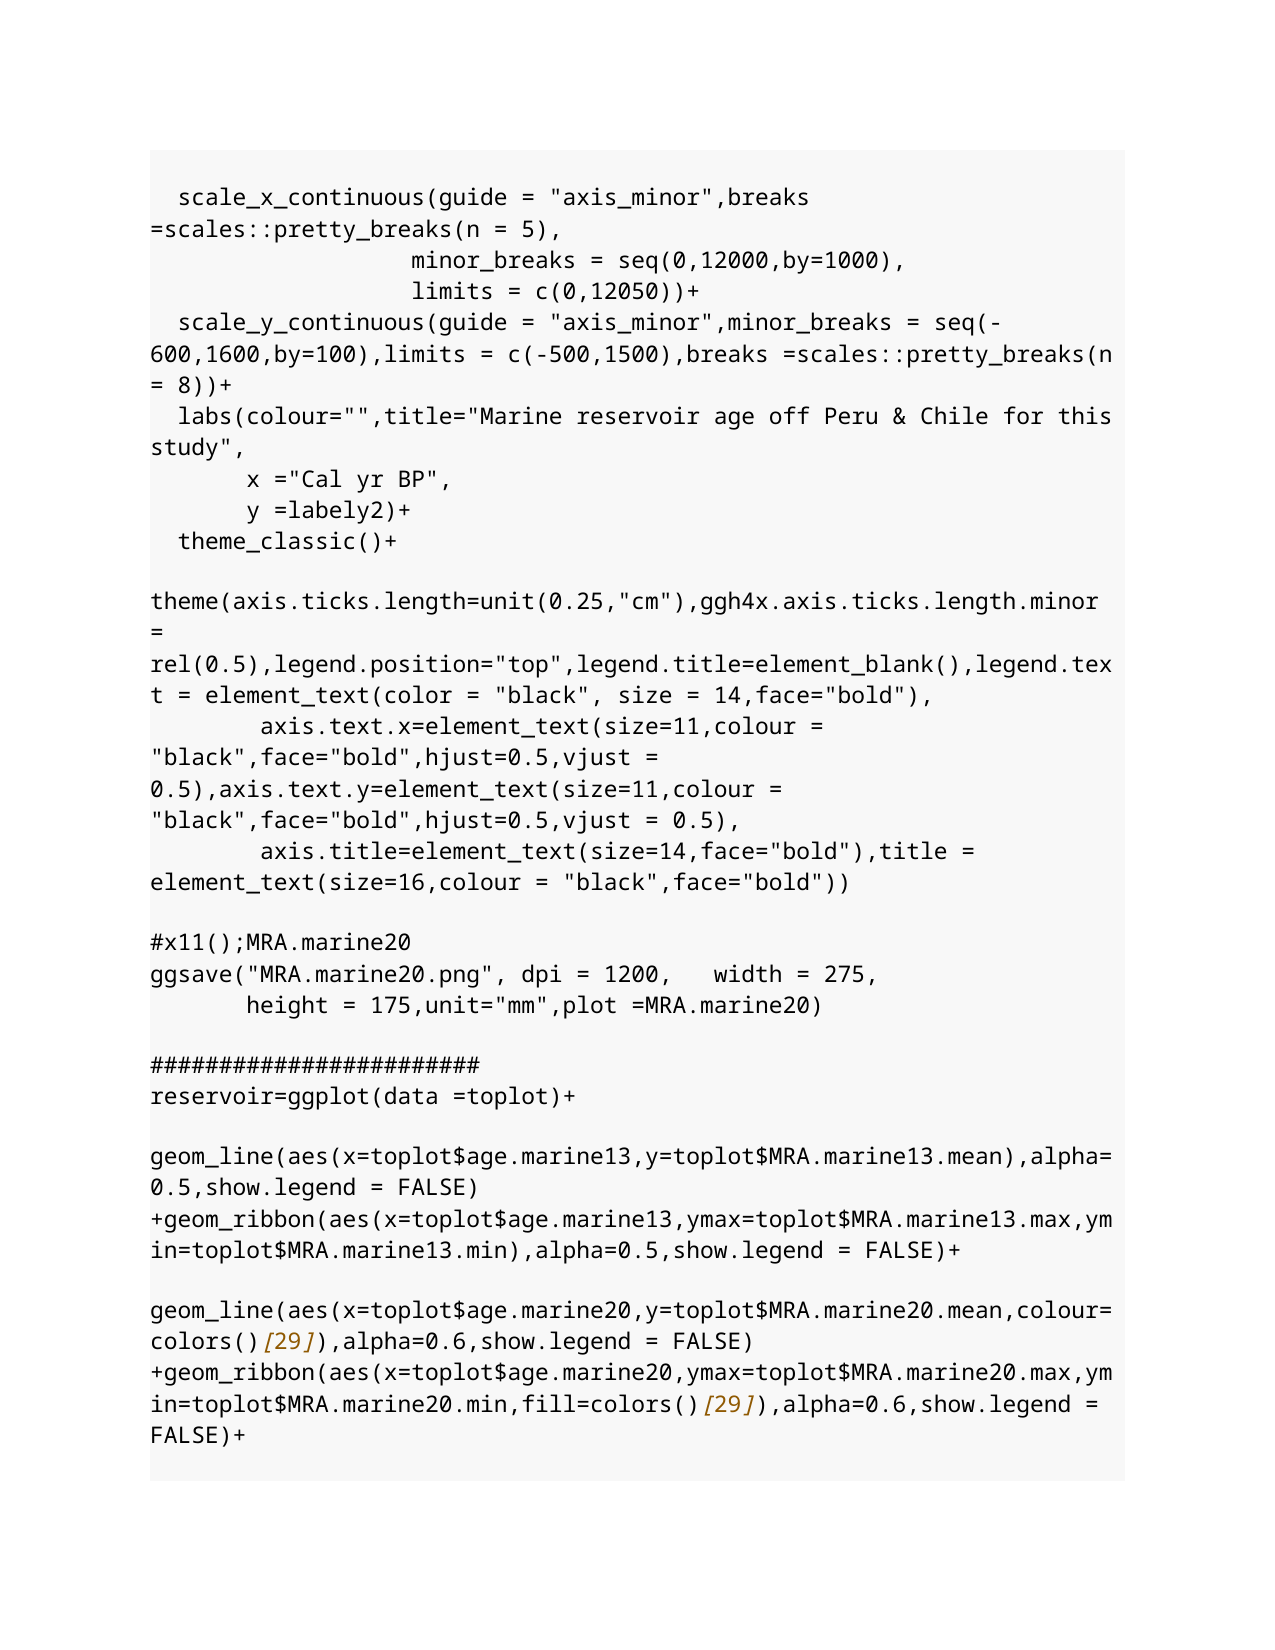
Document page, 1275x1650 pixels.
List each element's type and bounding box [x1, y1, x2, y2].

text [150, 150, 1125, 1481]
